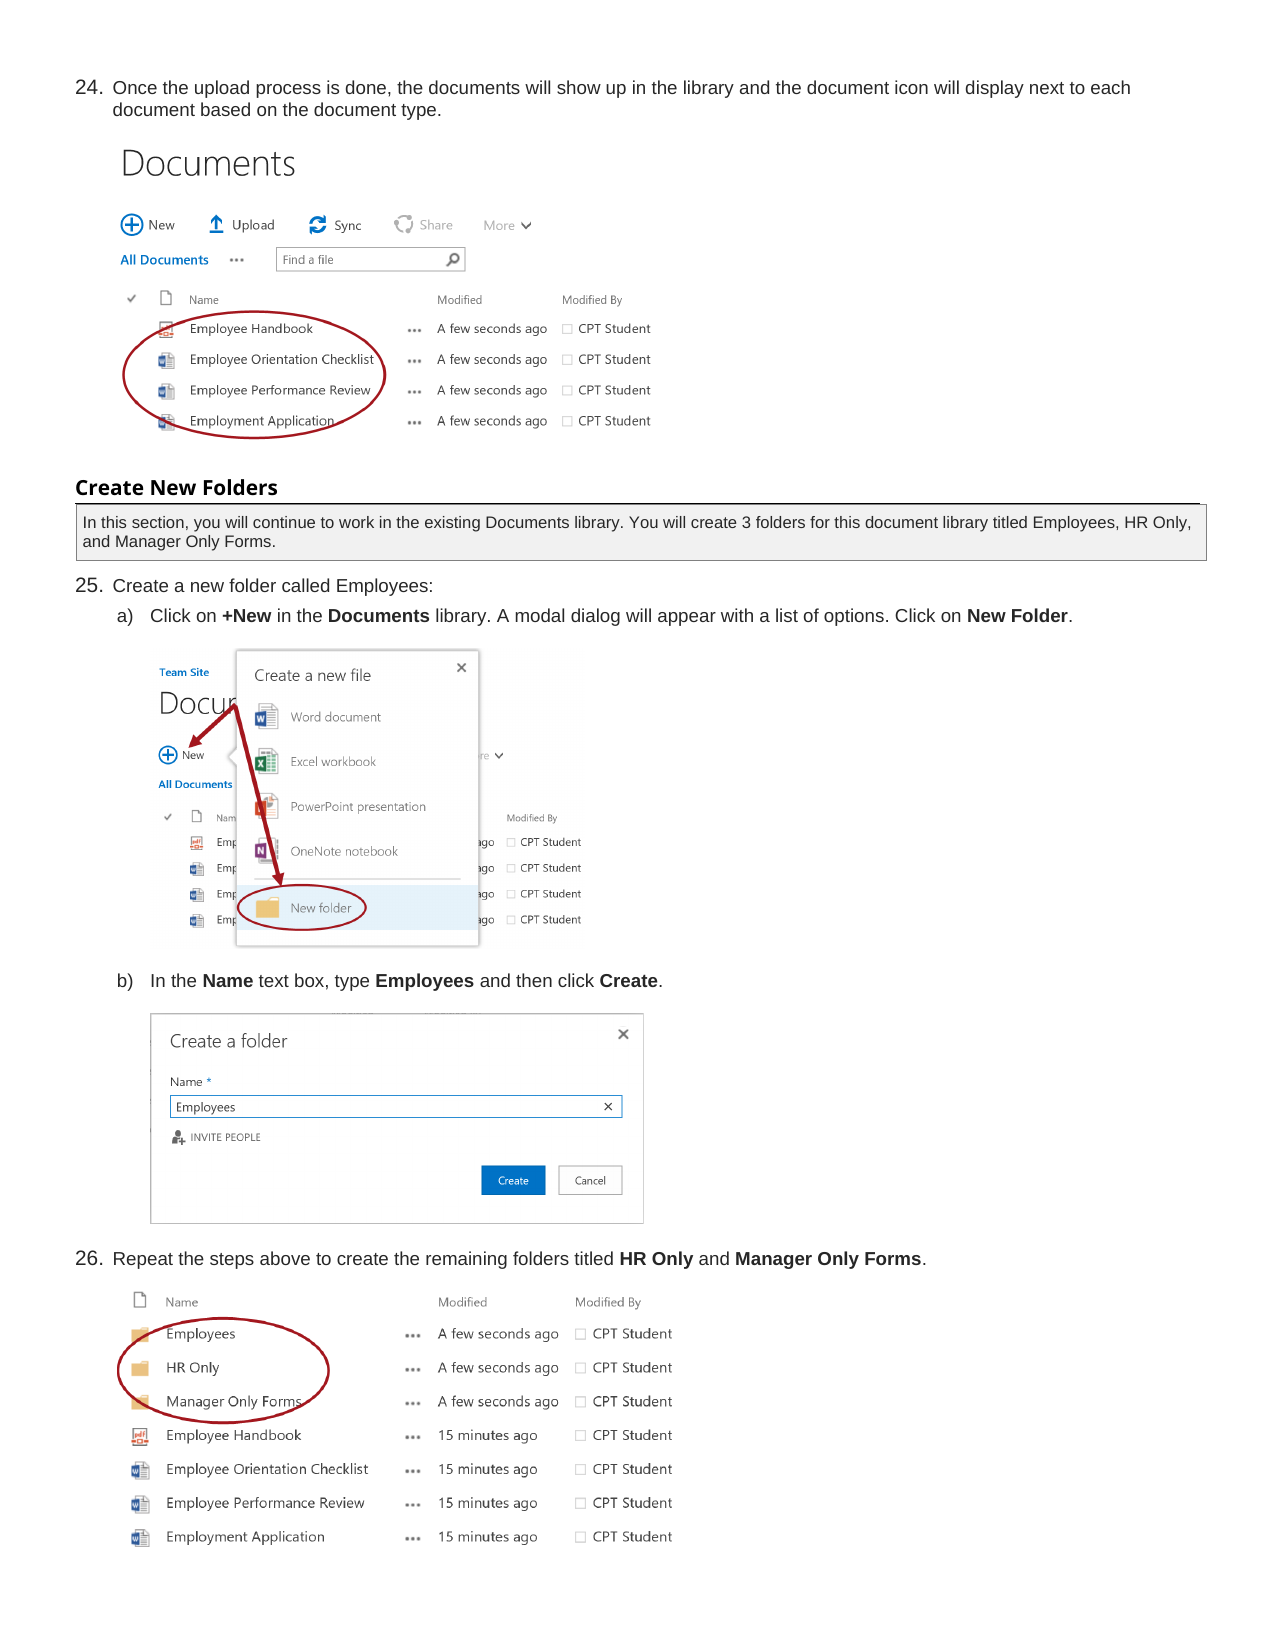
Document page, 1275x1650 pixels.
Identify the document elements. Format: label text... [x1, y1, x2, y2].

text In this section, you will continue to work in the existing Documents library. You will create 3 folders for this document library titled Employees, HR Only, and Manager Only Forms. [77, 505, 1206, 560]
text In the Name text box, type Employees and then click Create. [117, 970, 1200, 992]
text Repeat the steps above to create the remaining folders titled HR Only and Manager Only Forms. [75, 1246, 1200, 1269]
picture [117, 142, 673, 443]
text Create a new folder called Employees: [75, 573, 1200, 597]
subtitle Create New Folders [75, 473, 1200, 503]
picture [117, 1291, 672, 1547]
text Once the upload process is done, the documents will show up in the library and the document icon will display next to each document based on the document type. [75, 75, 1200, 121]
picture [150, 648, 586, 949]
picture [150, 1013, 644, 1224]
text Click on +New in the Documents library. A modal dialog will appear with a list of options. Click on New Folder. [117, 605, 1200, 627]
